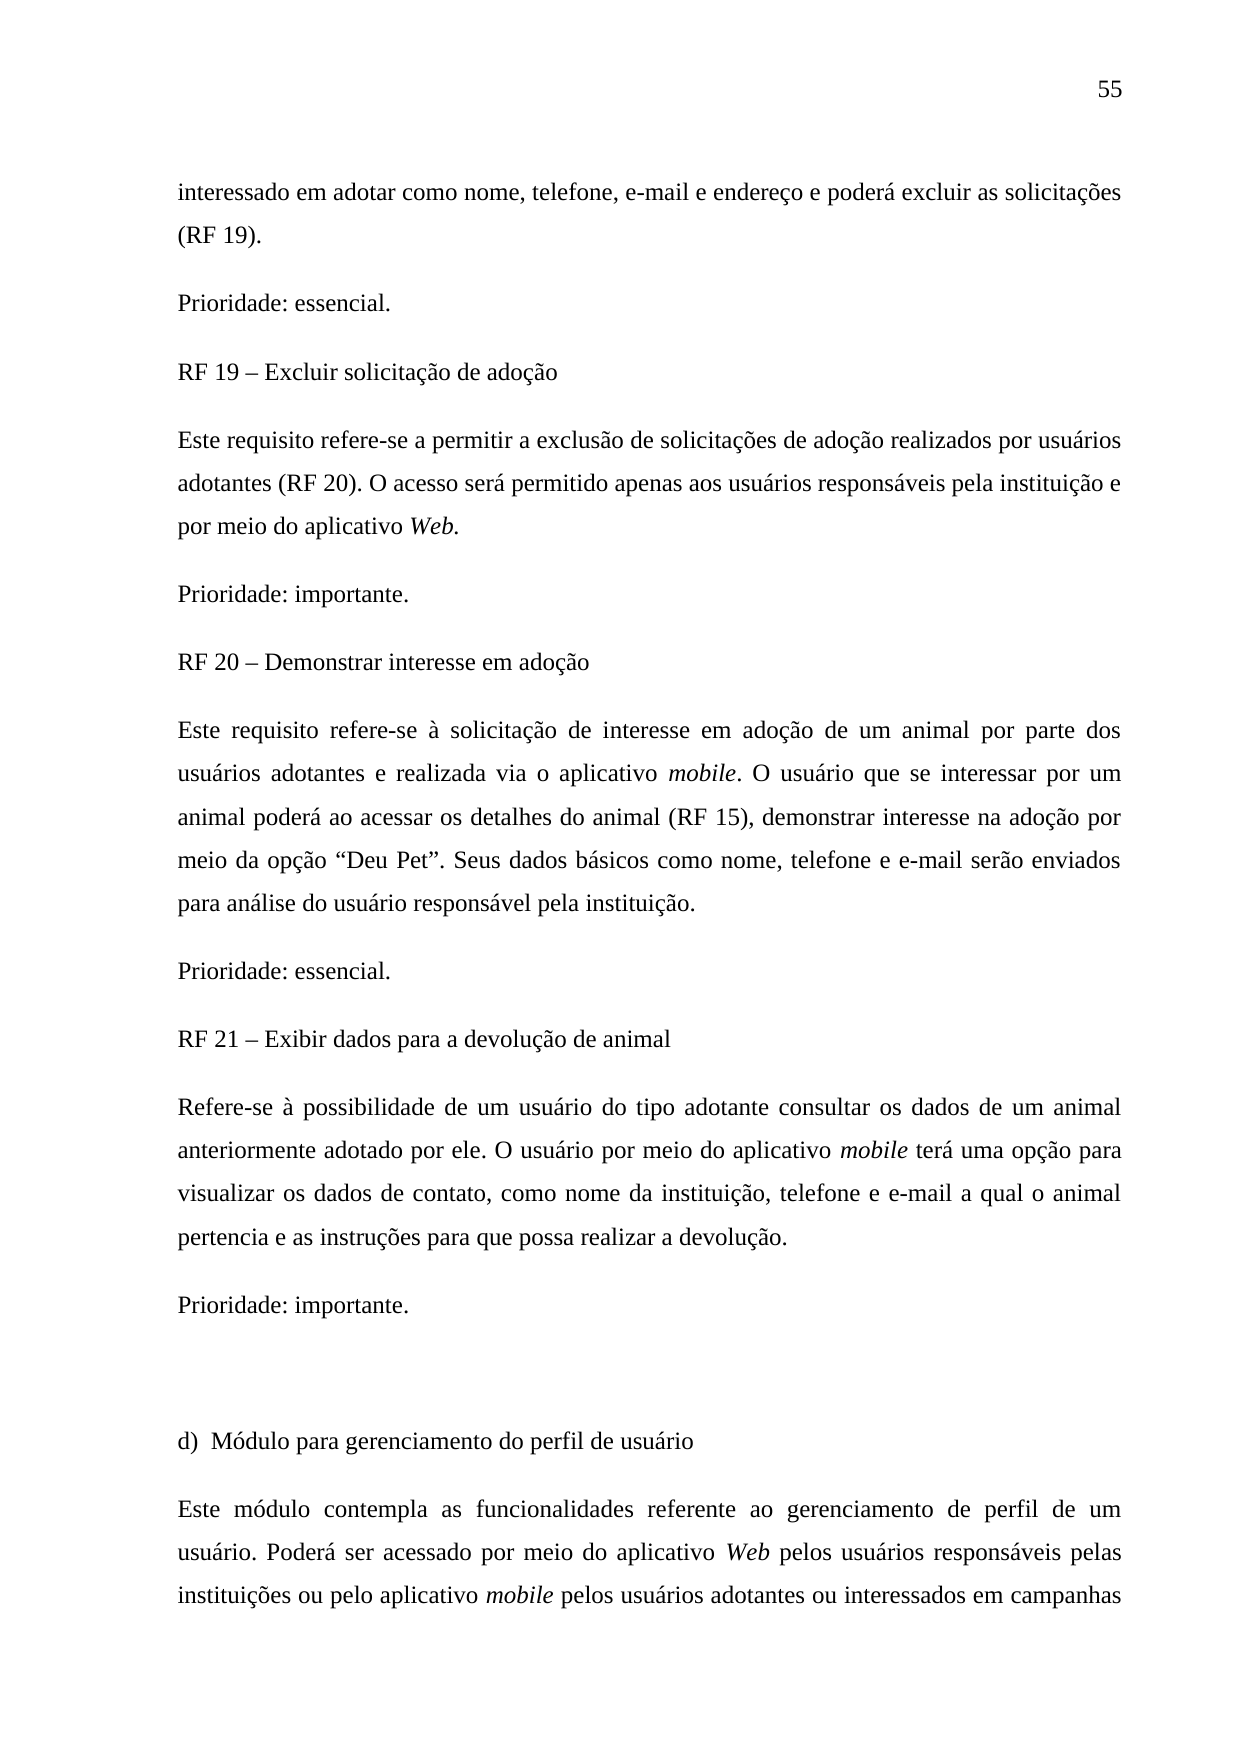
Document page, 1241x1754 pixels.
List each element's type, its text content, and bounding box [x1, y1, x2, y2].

text RF 21 – Exibir dados para a devolução de animal [177, 1024, 1122, 1053]
text Prioridade: importante. [177, 579, 1122, 608]
text d) Módulo para gerenciamento do perfil de usuário [177, 1426, 1122, 1455]
text Este requisito refere-se à solicitação de interesse em adoção de um animal por parte dos usuários adotantes e realizada via o aplicativo mobile. O usuário que se interessar por um animal poderá ao acessar os detalhes do animal (RF 15), demonstrar interesse na adoção por meio da opção “Deu Pet”. Seus dados básicos como nome, telefone e e-mail serão enviados para análise do usuário responsável pela instituição. [177, 715, 1122, 917]
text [177, 177, 1122, 249]
text RF 19 – Excluir solicitação de adoção [177, 357, 1122, 385]
text Prioridade: essencial. [177, 956, 1122, 985]
text Prioridade: essencial. [177, 288, 1122, 317]
text Refere-se à possibilidade de um usuário do tipo adotante consultar os dados de um animal anteriormente adotado por ele. O usuário por meio do aplicativo mobile terá uma opção para visualizar os dados de contato, como nome da instituição, telefone e e-mail a qual o animal pertencia e as instruções para que possa realizar a devolução. [177, 1092, 1122, 1250]
text Este requisito refere-se a permitir a exclusão de solicitações de adoção realizados por usuários adotantes (RF 20). O acesso será permitido apenas aos usuários responsáveis pela instituição e por meio do aplicativo Web. [177, 425, 1122, 540]
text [177, 1494, 1122, 1609]
text Prioridade: importante. [177, 1290, 1122, 1318]
text RF 20 – Demonstrar interesse em adoção [177, 647, 1122, 676]
